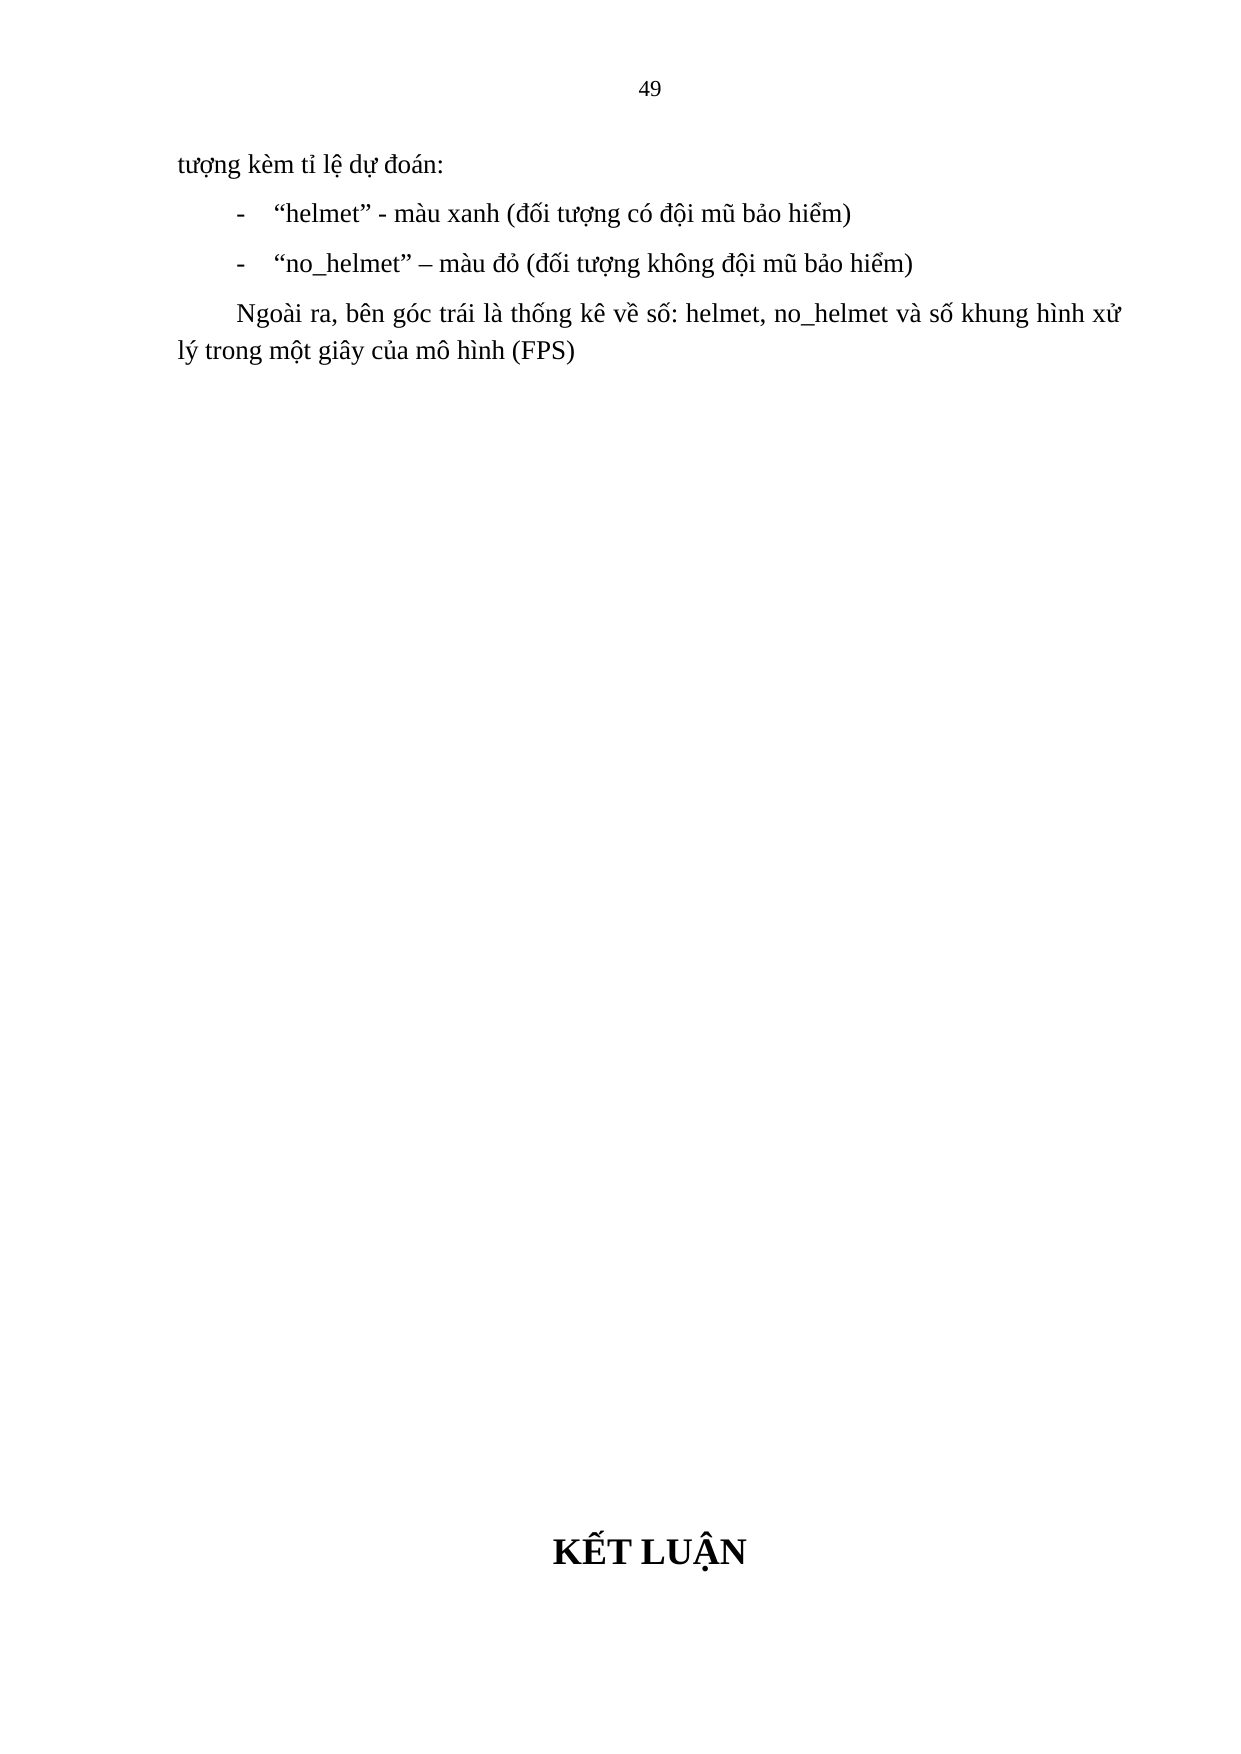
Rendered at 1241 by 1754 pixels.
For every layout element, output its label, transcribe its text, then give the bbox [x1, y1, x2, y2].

text Ngoài ra, bên góc trái là thống kê về số: helmet, no_helmet và số khung hình xử lý trong một giây của mô hình (FPS) [177, 297, 1122, 366]
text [177, 148, 1122, 179]
list “no_helmet” – màu đỏ (đối tượng không đội mũ bảo hiểm) [236, 247, 1122, 278]
text KẾT LUẬN [177, 1529, 1122, 1572]
list “helmet” - màu xanh (đối tượng có đội mũ bảo hiểm) [236, 197, 1122, 229]
